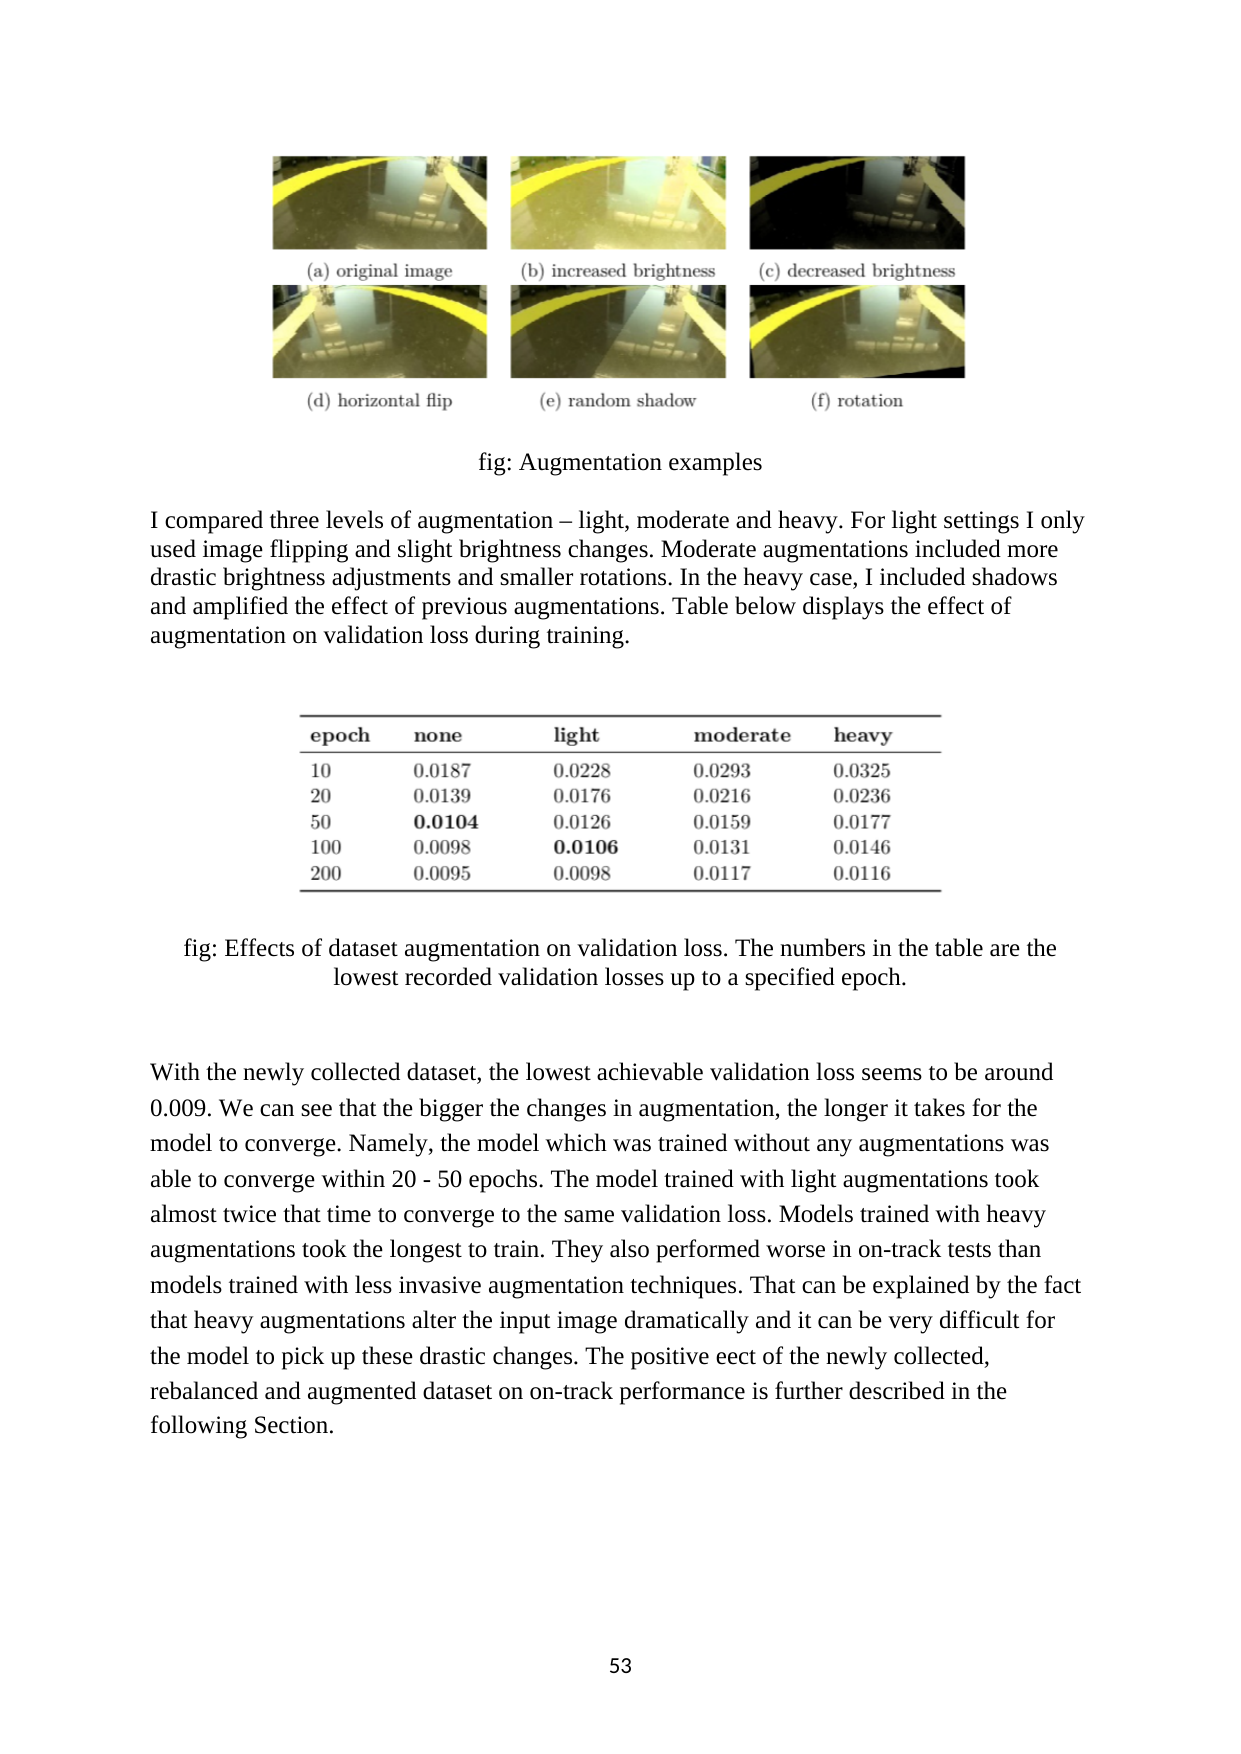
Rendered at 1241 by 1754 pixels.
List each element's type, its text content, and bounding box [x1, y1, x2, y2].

text I compared three levels of augmentation – light, moderate and heavy. For light settings I only used image flipping and slight brightness changes. Moderate augmentations included more drastic brightness adjustments and smaller rotations. In the heavy case, I included shadows and amplified the effect of previous augmentations. Table below displays the effect of augmentation on validation loss during training. [150, 505, 1090, 649]
text fig: Effects of dataset augmentation on validation loss. The numbers in the table are the lowest recorded validation losses up to a specified epoch. [150, 933, 1090, 990]
picture [291, 706, 950, 905]
text With the newly collected dataset, the lowest achievable validation loss seems to be around 0.009. We can see that the bigger the changes in augmentation, the longer it takes for the model to converge. Namely, the model which was trained without any augmentations was able to converge within 20 - 50 epochs. The model trained with light augmentations took almost twice that time to converge to the same validation loss. Models trained with heavy augmentations took the longest to train. They also performed worse in on-track tests than models trained with less invasive augmentation techniques. That can be explained by the fact that heavy augmentations alter the input image dramatically and it can be very difficult for the model to pick up these drastic changes. The positive eect of the newly collected, rebalanced and augmented dataset on on-track performance is further described in the following Section. [150, 1051, 1090, 1440]
picture [261, 150, 979, 419]
text fig: Augmentation examples [150, 447, 1090, 476]
